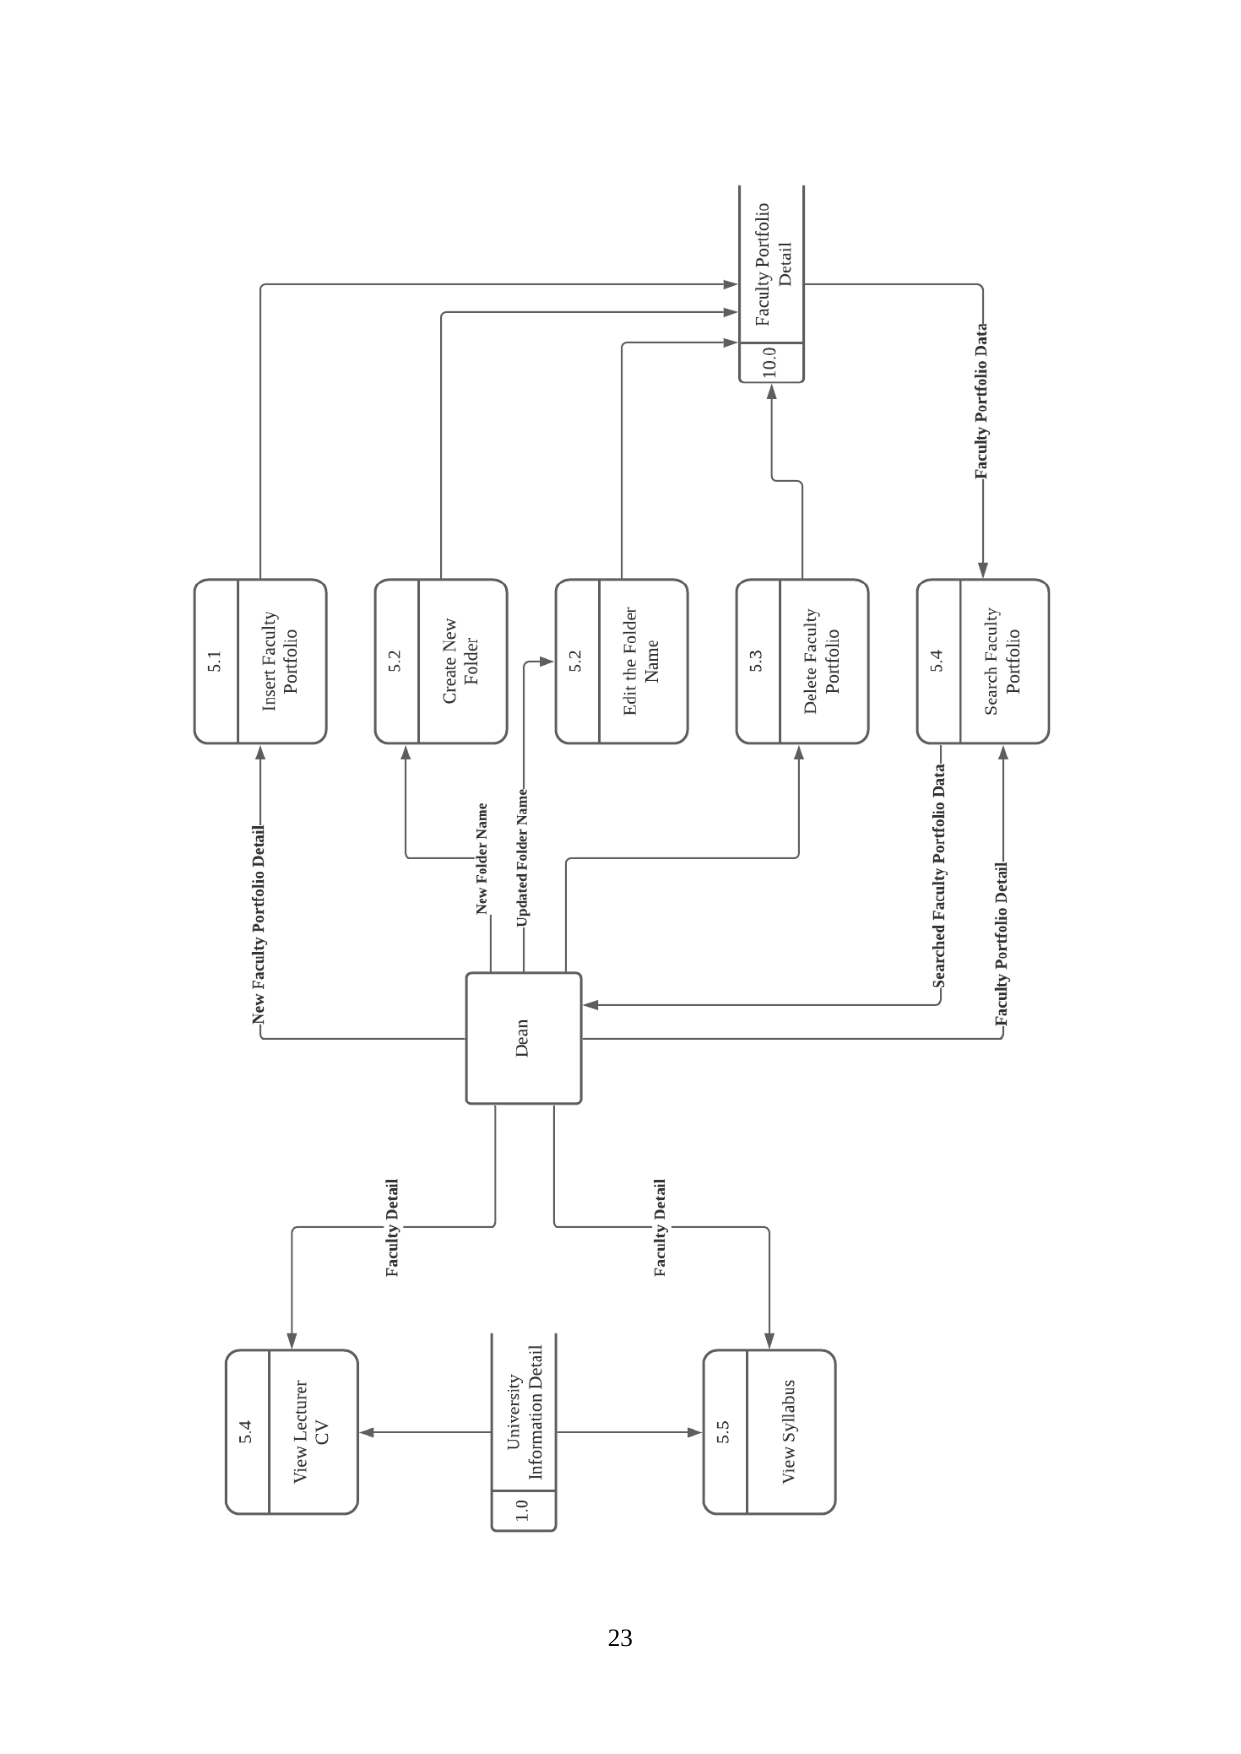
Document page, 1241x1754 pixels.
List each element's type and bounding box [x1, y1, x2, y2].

picture [163, 154, 1080, 1562]
